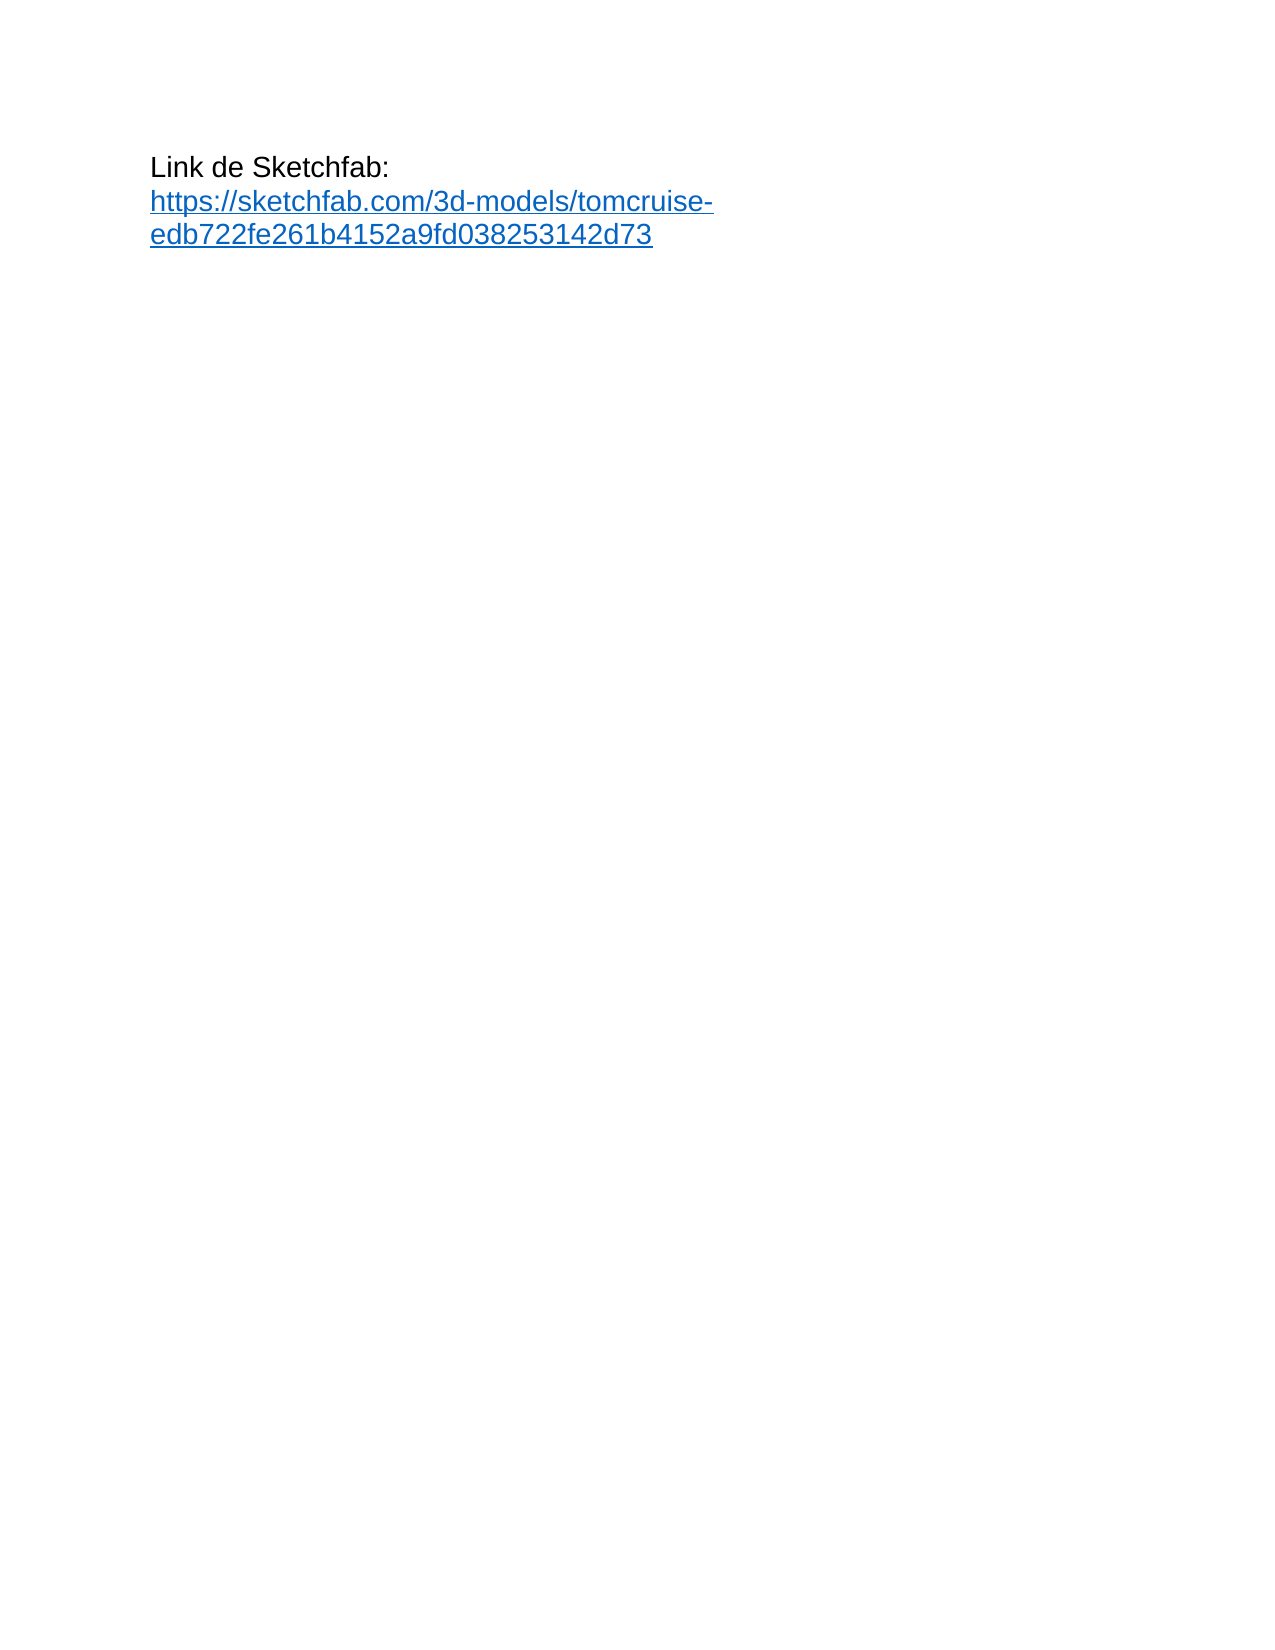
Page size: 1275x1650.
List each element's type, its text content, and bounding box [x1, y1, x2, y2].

text Link de Sketchfab: https://sketchfab.com/3d-models/tomcruise-edb722fe261b4152a9fd038253142d73 [150, 150, 1125, 251]
